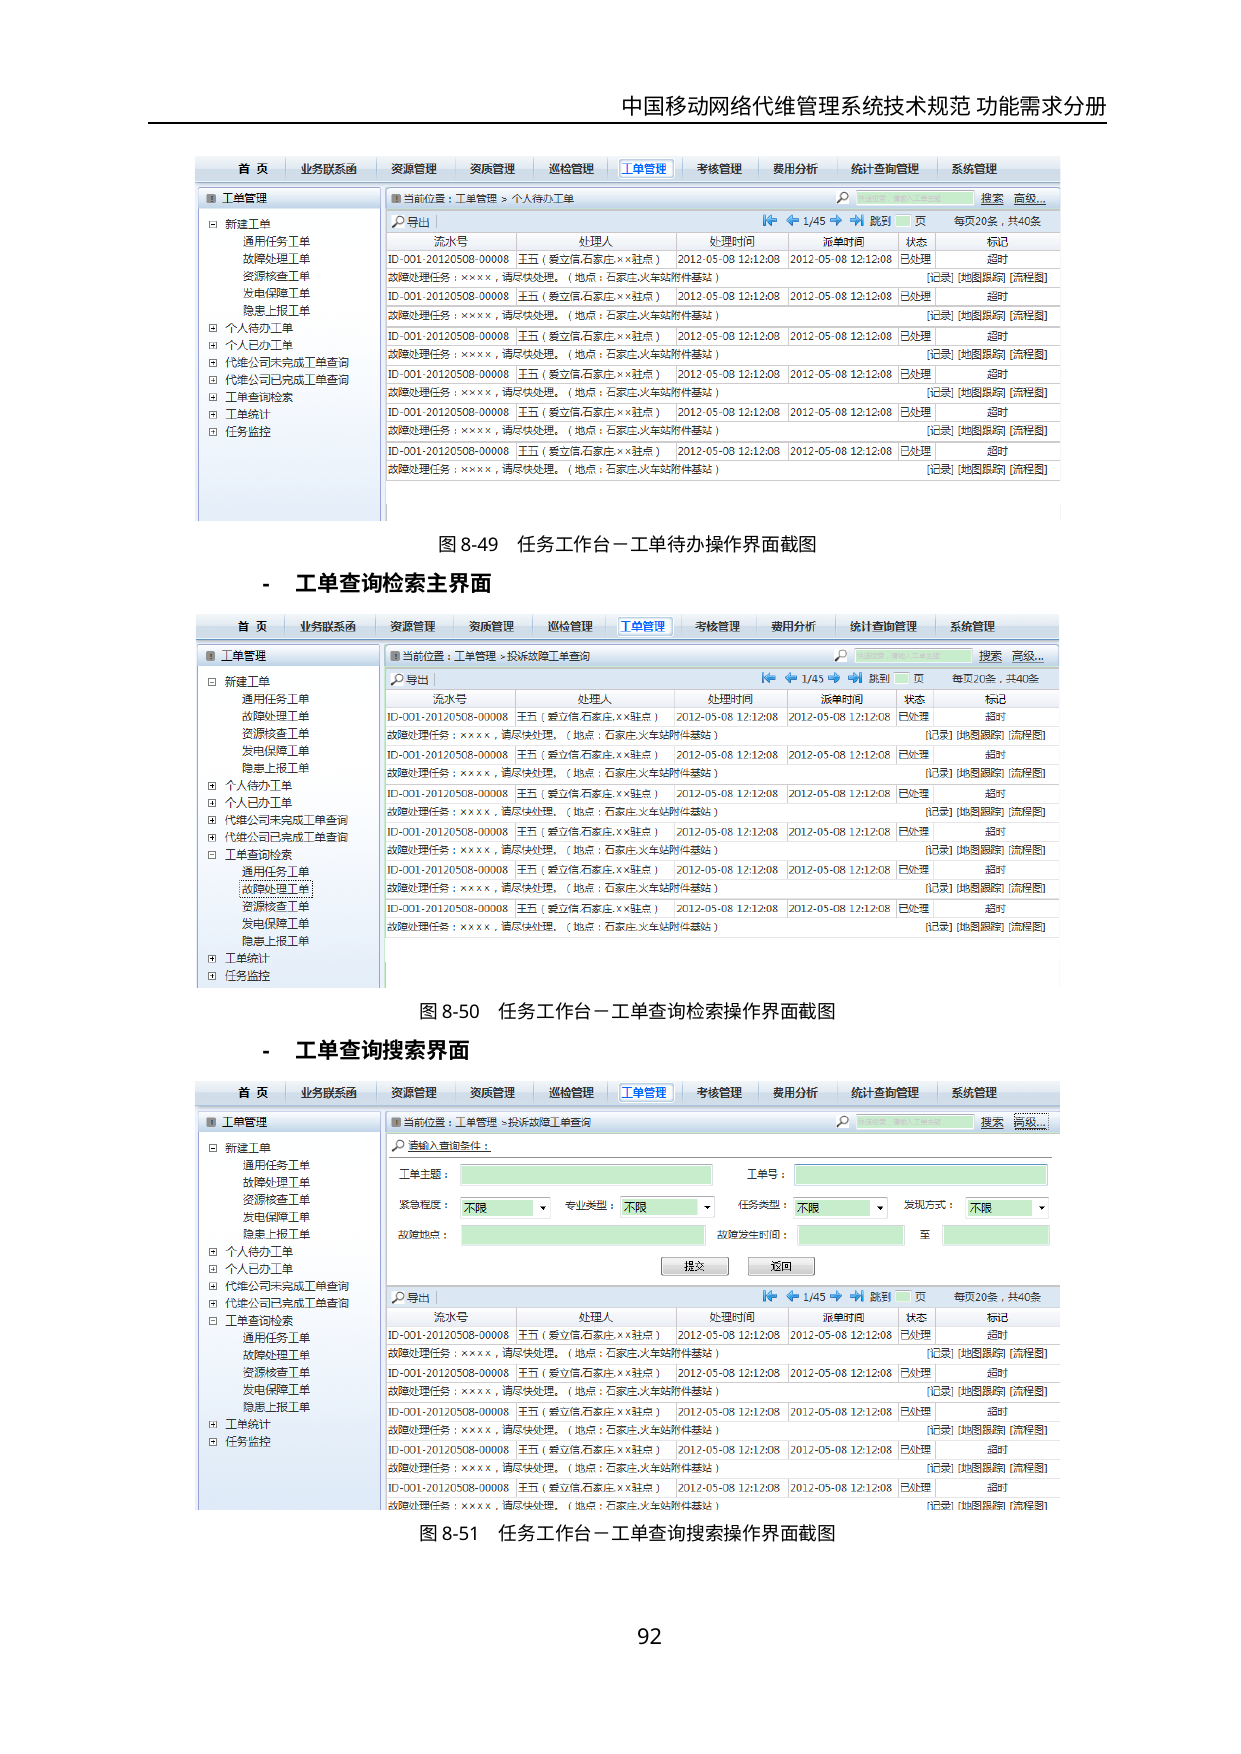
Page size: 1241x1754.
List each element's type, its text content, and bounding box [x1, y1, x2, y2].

list 工单查询检索主界面 [262, 566, 1107, 598]
picture [195, 614, 1060, 988]
picture [194, 156, 1061, 521]
list 工单查询搜索界面 [262, 1033, 1107, 1065]
picture [194, 1081, 1060, 1510]
